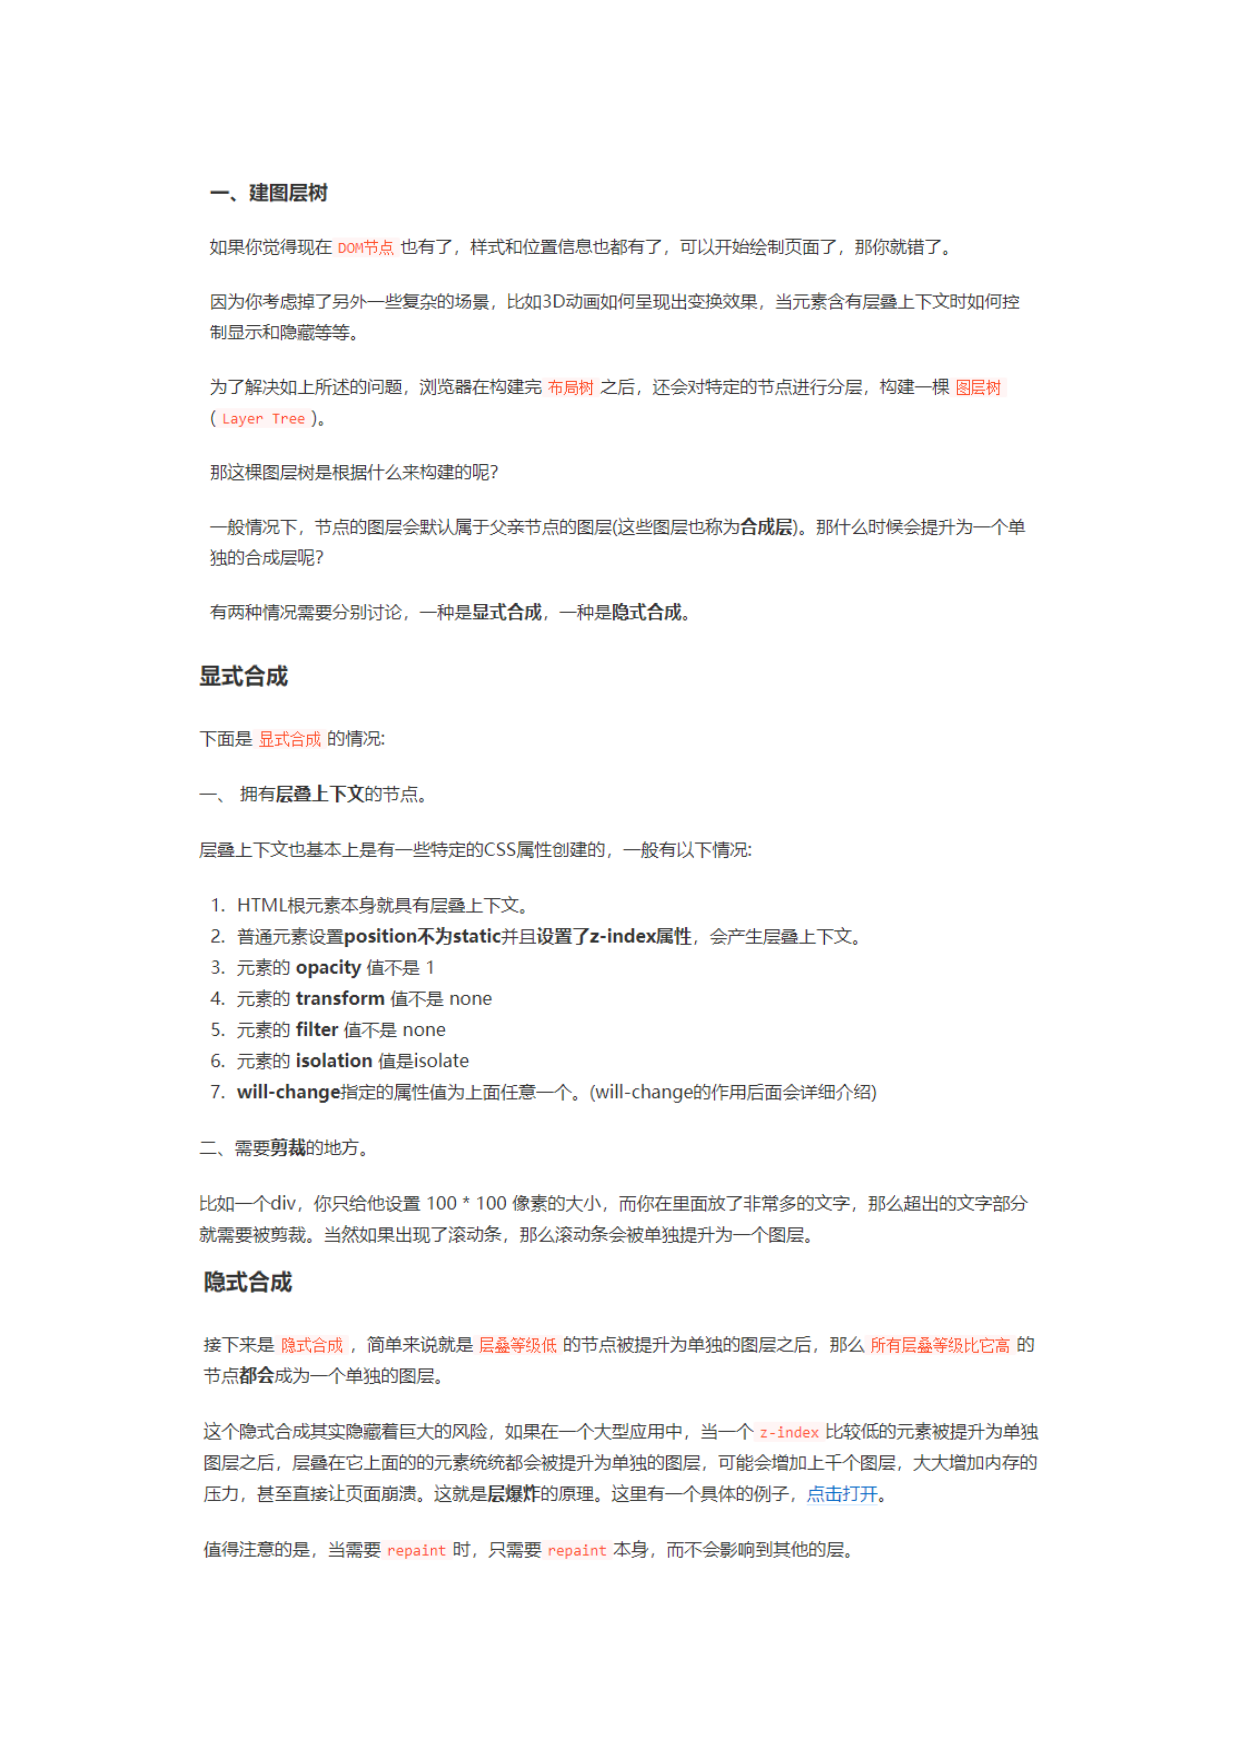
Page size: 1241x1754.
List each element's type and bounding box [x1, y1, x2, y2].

picture [187, 649, 1053, 1263]
picture [187, 1267, 1053, 1579]
picture [187, 162, 1053, 638]
